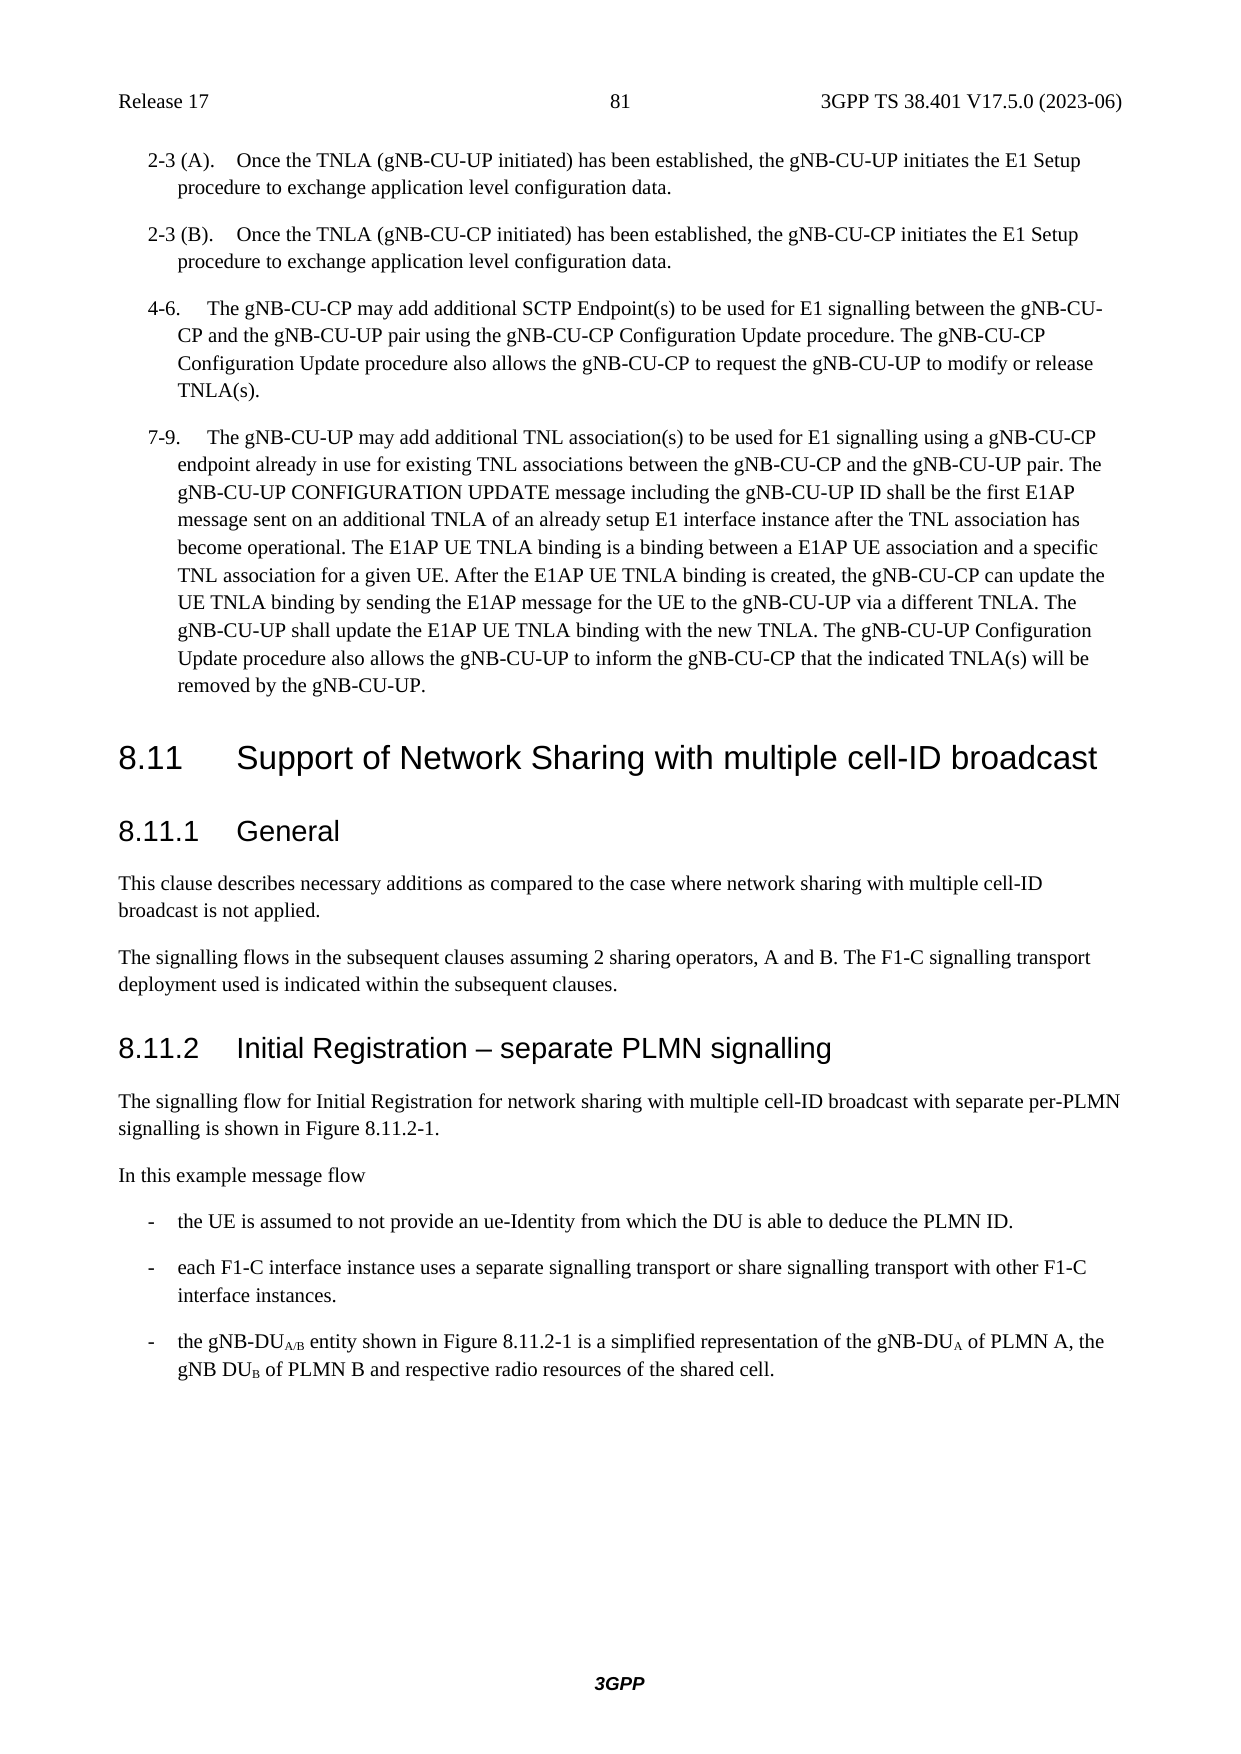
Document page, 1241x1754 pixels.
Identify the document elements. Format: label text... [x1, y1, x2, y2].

text - the gNB-DUA/B entity shown in Figure 8.11.2-1 is a simplified representation of the gNB-DUA of PLMN A, the gNB DUB of PLMN B and respective radio resources of the shared cell. [148, 1329, 1122, 1381]
text The signalling flows in the subsequent clauses assuming 2 sharing operators, A and B. The F1-C signalling transport deployment used is indicated within the subsequent clauses. [118, 945, 1122, 996]
text - each F1-C interface instance uses a separate signalling transport or share signalling transport with other F1-C interface instances. [148, 1255, 1122, 1307]
text This clause describes necessary additions as compared to the case where network sharing with multiple cell-ID broadcast is not applied. [118, 871, 1122, 922]
text - the UE is assumed to not provide an ue-Identity from which the DU is able to deduce the PLMN ID. [148, 1209, 1122, 1233]
subtitle 8.11 Support of Network Sharing with multiple cell-ID broadcast [118, 738, 1122, 777]
text 2-3 (B). Once the TNLA (gNB-CU-CP initiated) has been established, the gNB-CU-CP initiates the E1 Setup procedure to exchange application level configuration data. [148, 221, 1122, 273]
text 2-3 (A). Once the TNLA (gNB-CU-UP initiated) has been established, the gNB-CU-UP initiates the E1 Setup procedure to exchange application level configuration data. [148, 147, 1122, 199]
text 7-9. The gNB-CU-UP may add additional TNL association(s) to be used for E1 signalling using a gNB-CU-CP endpoint already in use for existing TNL associations between the gNB-CU-CP and the gNB-CU-UP pair. The gNB-CU-UP CONFIGURATION UPDATE message including the gNB-CU-UP ID shall be the first E1AP message sent on an additional TNLA of an already setup E1 interface instance after the TNL association has become operational. The E1AP UE TNLA binding is a binding between a E1AP UE association and a specific TNL association for a given UE. After the E1AP UE TNLA binding is created, the gNB-CU-CP can update the UE TNLA binding by sending the E1AP message for the UE to the gNB-CU-UP via a different TNLA. The gNB-CU-UP shall update the E1AP UE TNLA binding with the new TNLA. The gNB-CU-UP Configuration Update procedure also allows the gNB-CU-UP to inform the gNB-CU-CP that the indicated TNLA(s) will be removed by the gNB-CU-UP. [148, 424, 1122, 697]
subtitle 8.11.1 General [118, 813, 1122, 847]
text In this example message flow [118, 1162, 1122, 1187]
subtitle 8.11.2 Initial Registration – separate PLMN signalling [118, 1031, 1122, 1065]
text The signalling flow for Initial Registration for network sharing with multiple cell-ID broadcast with separate per-PLMN signalling is shown in Figure 8.11.2-1. [118, 1088, 1122, 1140]
text 4-6. The gNB-CU-CP may add additional SCTP Endpoint(s) to be used for E1 signalling between the gNB-CU-CP and the gNB-CU-UP pair using the gNB-CU-CP Configuration Update procedure. The gNB-CU-CP Configuration Update procedure also allows the gNB-CU-CP to request the gNB-CU-UP to modify or release TNLA(s). [148, 295, 1122, 402]
